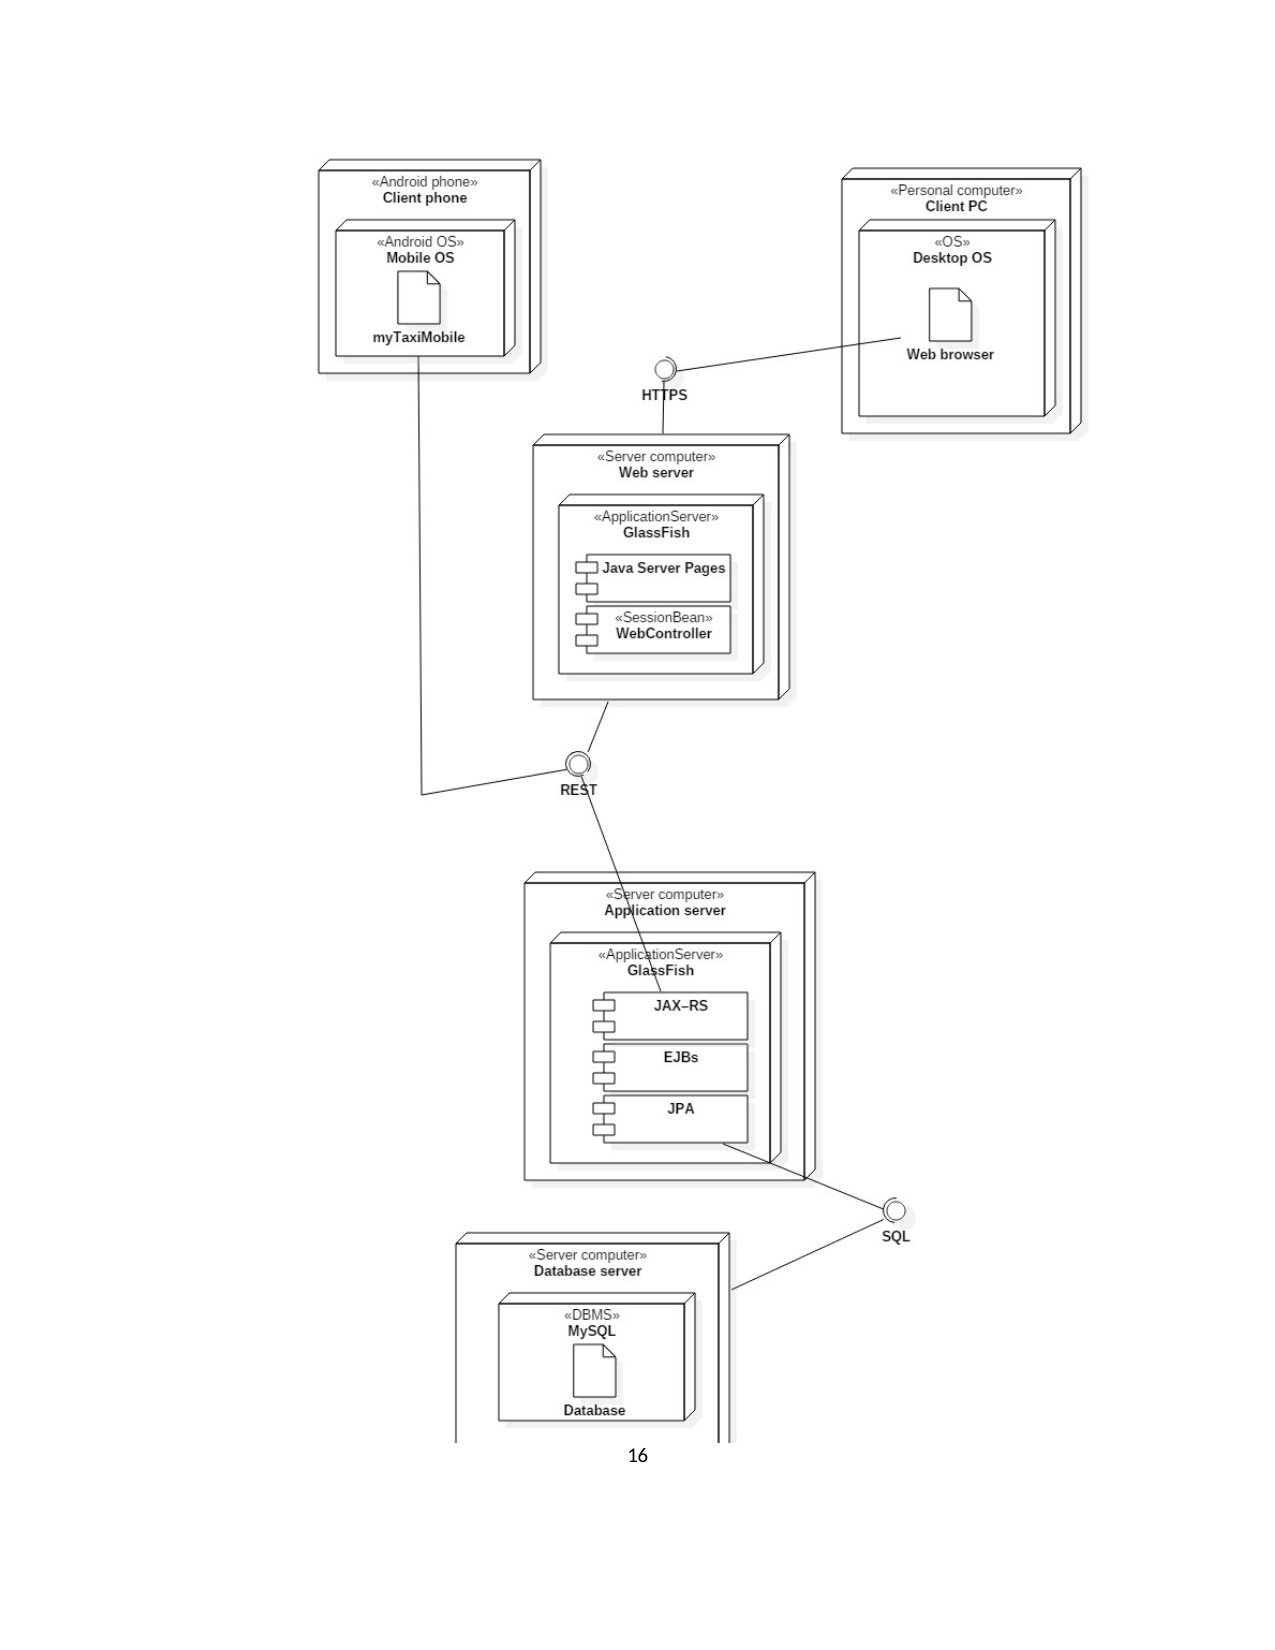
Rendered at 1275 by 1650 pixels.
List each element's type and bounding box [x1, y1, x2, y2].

picture [308, 150, 1125, 1443]
